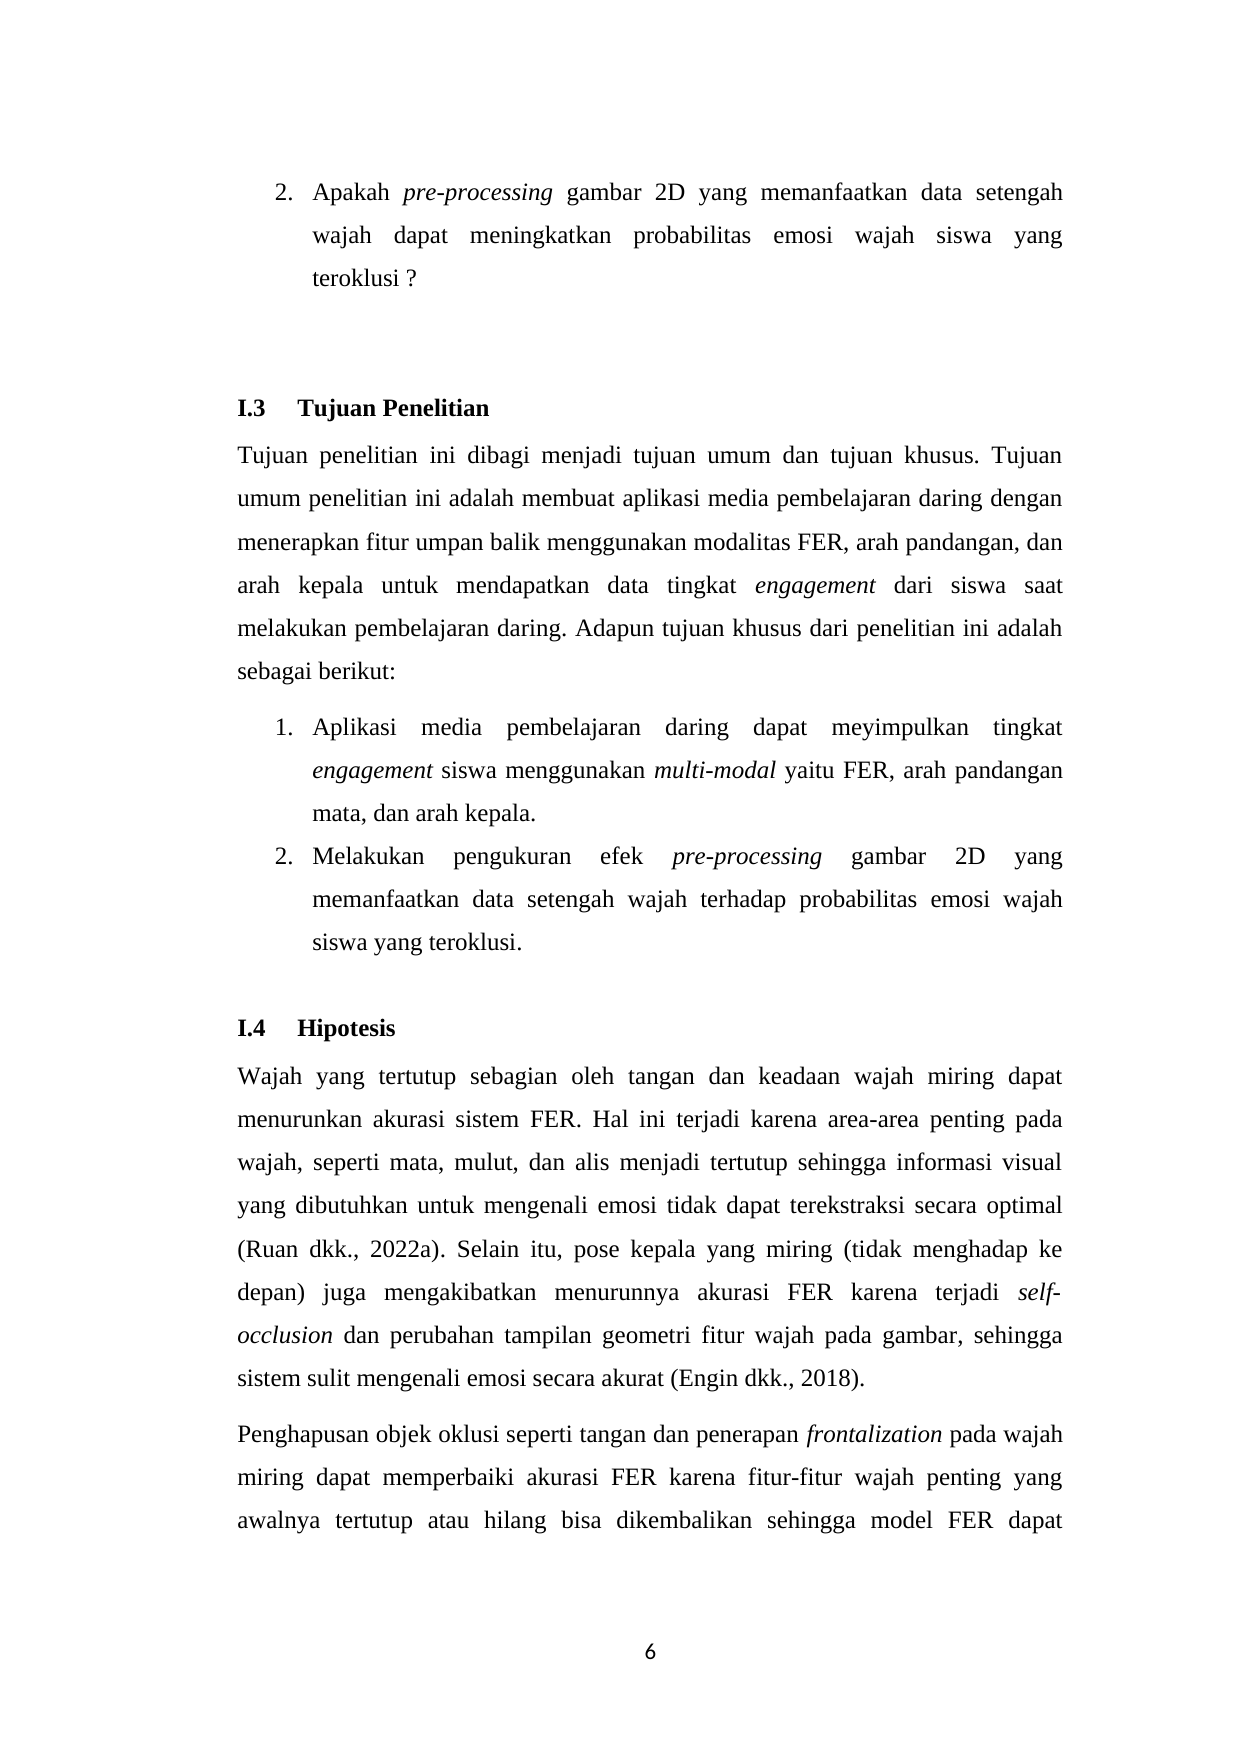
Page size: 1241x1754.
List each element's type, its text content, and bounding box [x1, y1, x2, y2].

text Tujuan penelitian ini dibagi menjadi tujuan umum dan tujuan khusus. Tujuan umum penelitian ini adalah membuat aplikasi media pembelajaran daring dengan menerapkan fitur umpan balik menggunakan modalitas FER, arah pandangan, dan arah kepala untuk mendapatkan data tingkat engagement dari siswa saat melakukan pembelajaran daring. Adapun tujuan khusus dari penelitian ini adalah sebagai berikut: [237, 440, 1063, 685]
list Aplikasi media pembelajaran daring dapat meyimpulkan tingkat engagement siswa menggunakan multi-modal yaitu FER, arah pandangan mata, dan arah kepala. [274, 712, 1063, 827]
list Hipotesis [237, 1013, 1063, 1042]
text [237, 1419, 1063, 1534]
list Apakah pre-processing gambar 2D yang memanfaatkan data setengah wajah dapat meningkatkan probabilitas emosi wajah siswa yang teroklusi ? [274, 177, 1063, 292]
list Tujuan Penelitian [237, 393, 1063, 421]
text Wajah yang tertutup sebagian oleh tangan dan keadaan wajah miring dapat menurunkan akurasi sistem FER. Hal ini terjadi karena area-area penting pada wajah, seperti mata, mulut, dan alis menjadi tertutup sehingga informasi visual yang dibutuhkan untuk mengenali emosi tidak dapat terekstraksi secara optimal (Ruan dkk., 2022a). Selain itu, pose kepala yang miring (tidak menghadap ke depan) juga mengakibatkan menurunnya akurasi FER karena terjadi self-occlusion dan perubahan tampilan geometri fitur wajah pada gambar, sehingga sistem sulit mengenali emosi secara akurat (Engin dkk., 2018). [237, 1061, 1063, 1392]
list Melakukan pengukuran efek pre-processing gambar 2D yang memanfaatkan data setengah wajah terhadap probabilitas emosi wajah siswa yang teroklusi. [274, 841, 1063, 956]
